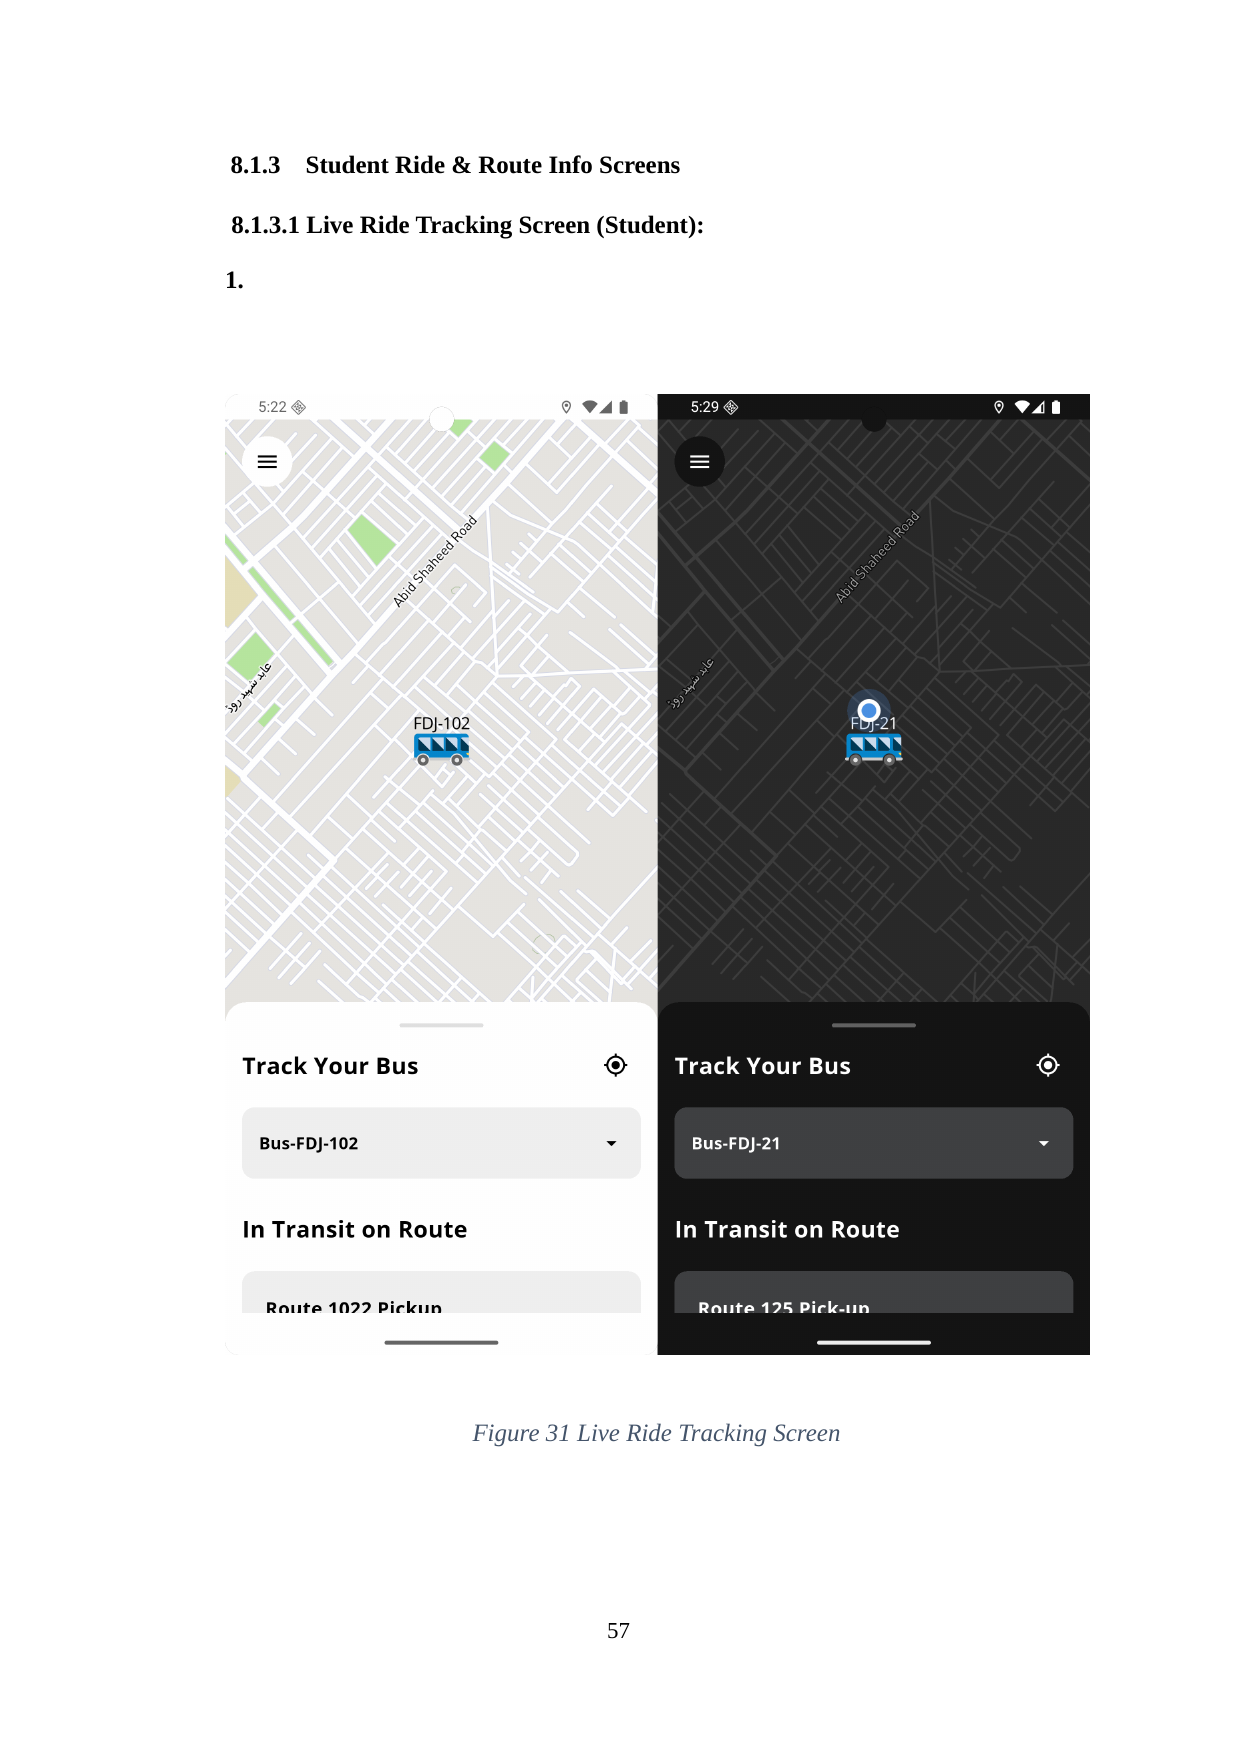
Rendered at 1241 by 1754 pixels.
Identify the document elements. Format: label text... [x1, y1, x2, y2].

picture [225, 394, 1090, 1355]
subtitle 8.1.3.1 Live Ride Tracking Screen (Student): [225, 210, 1090, 238]
text Figure 31 Live Ride Tracking Screen [225, 1418, 1090, 1447]
text 1. [225, 265, 1090, 294]
subtitle Student Ride & Route Info Screens [230, 150, 1090, 179]
